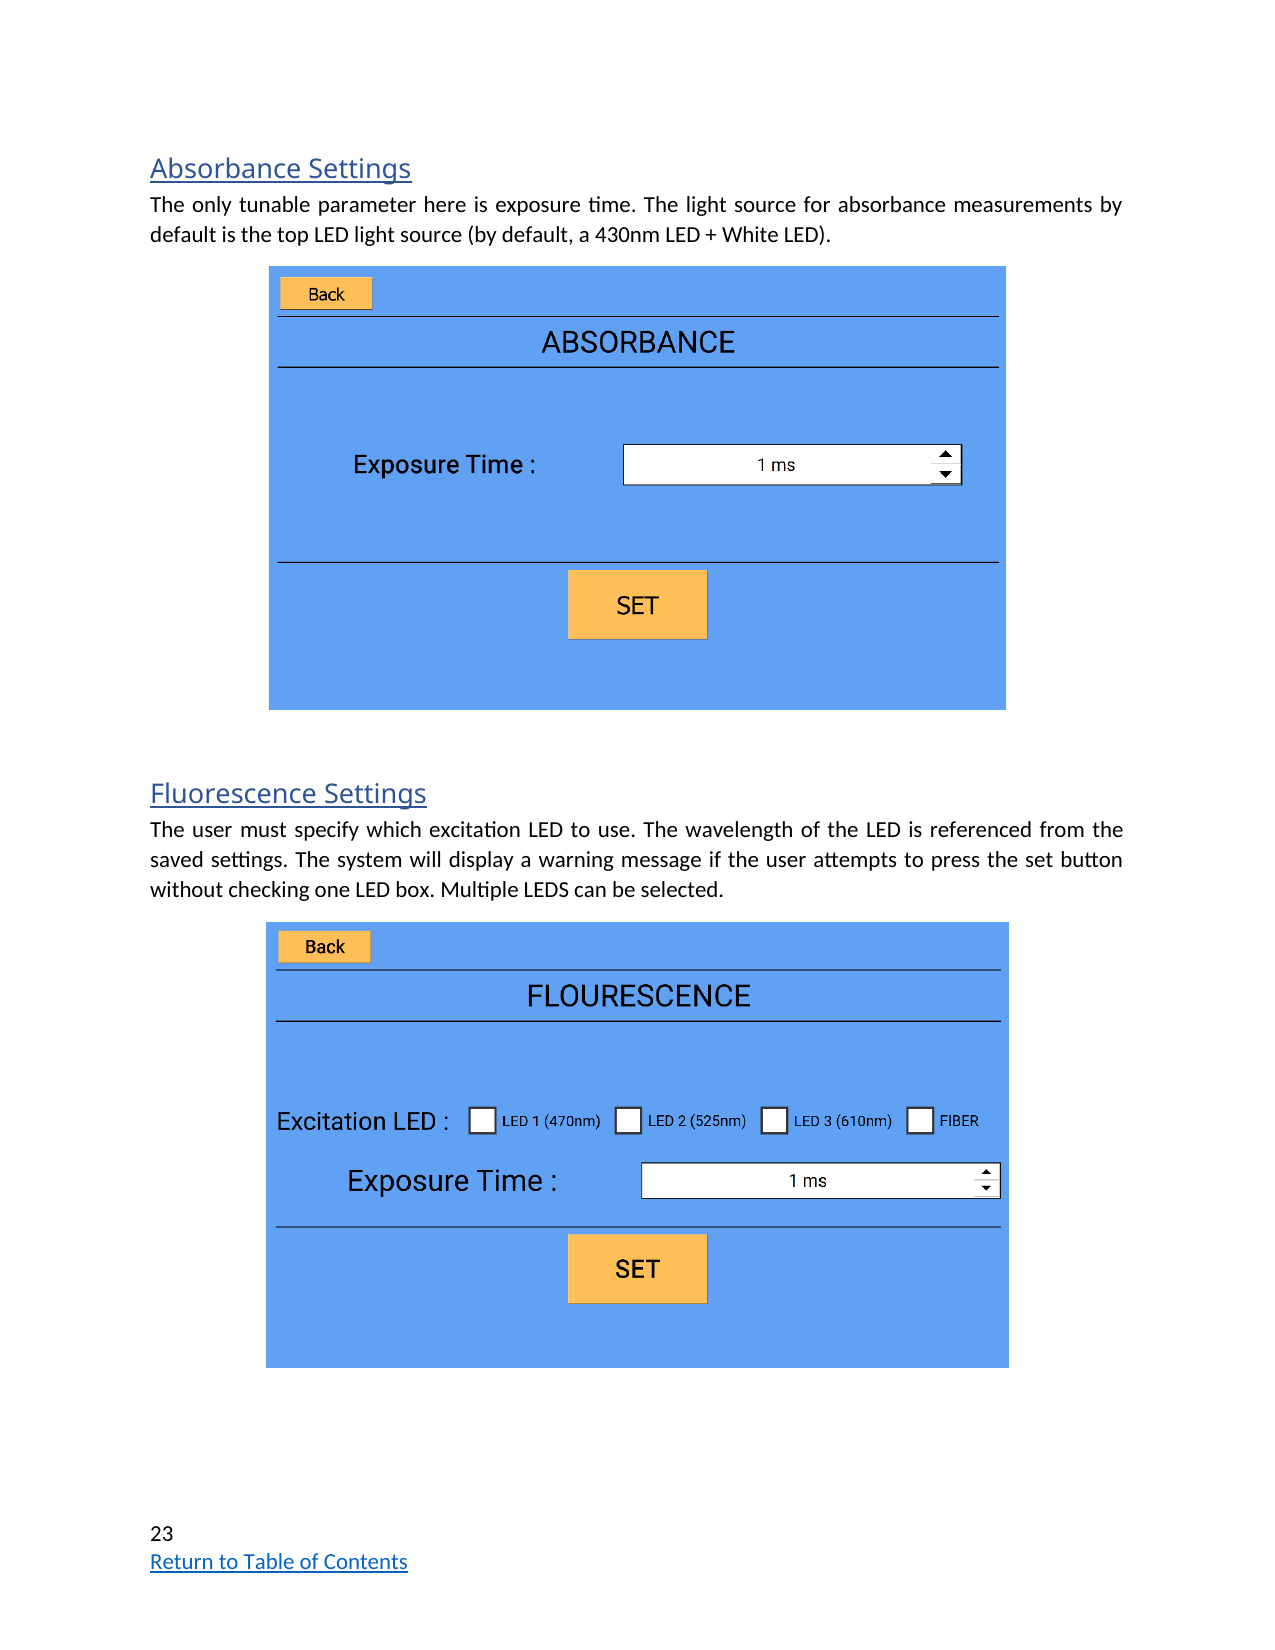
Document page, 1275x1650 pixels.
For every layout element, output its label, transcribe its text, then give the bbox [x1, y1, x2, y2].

text The only tunable parameter here is exposure time. The light source for absorbance measurements by default is the top LED light source (by default, a 430nm LED + White LED). [150, 190, 1125, 248]
picture [266, 922, 1009, 1368]
subtitle Absorbance Settings [150, 150, 1125, 187]
subtitle Fluorescence Settings [150, 775, 1125, 812]
text The user must specify which excitation LED to use. The wavelength of the LED is referenced from the saved settings. The system will display a warning message if the user attempts to press the set button without checking one LED box. Multiple LEDS can be selected. [150, 815, 1125, 903]
picture [268, 266, 1007, 710]
